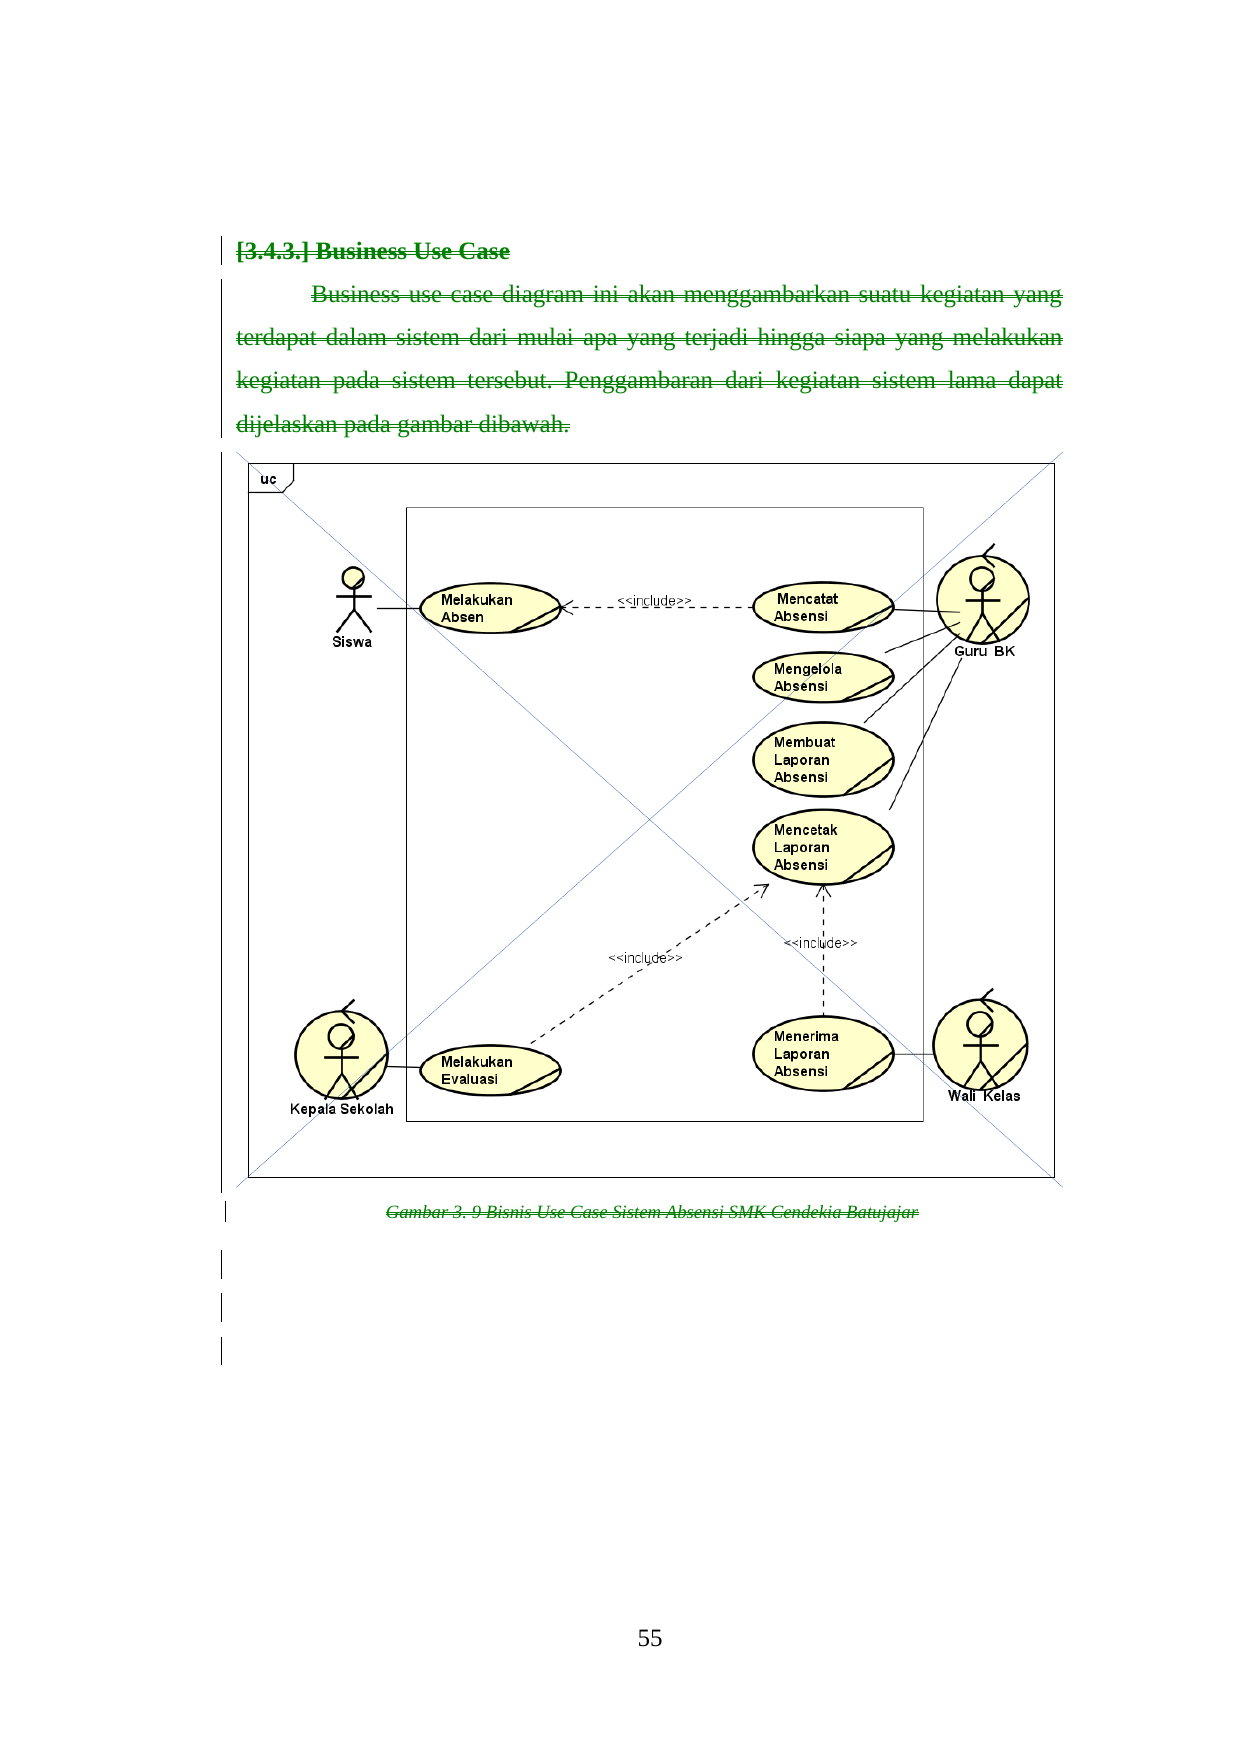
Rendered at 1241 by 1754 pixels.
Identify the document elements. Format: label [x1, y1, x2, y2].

picture [651, 453, 1063, 1186]
picture [237, 451, 1062, 818]
picture [237, 821, 1062, 1188]
picture [236, 453, 648, 1186]
